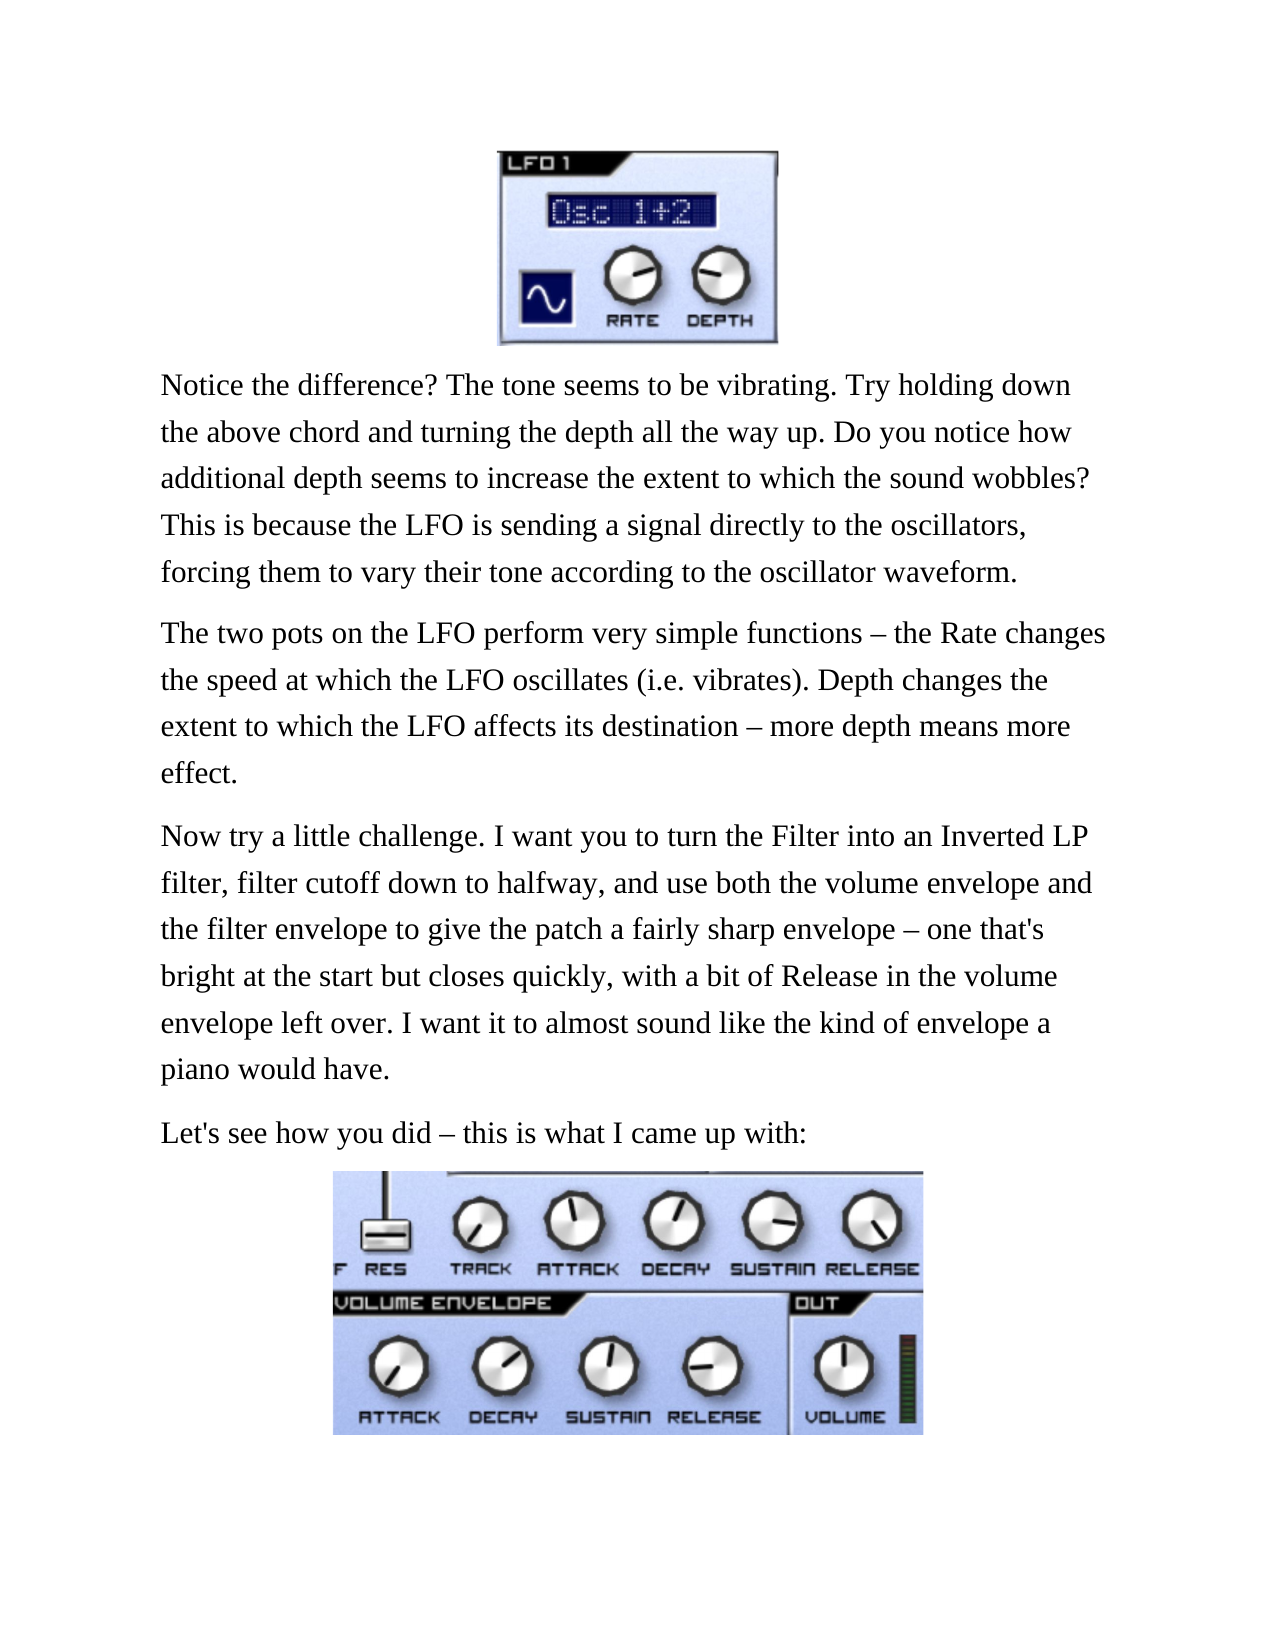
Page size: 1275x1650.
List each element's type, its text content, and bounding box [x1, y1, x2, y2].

text Notice the difference? The tone seems to be vibrating. Try holding down the above chord and turning the depth all the way up. Do you notice how additional depth seems to increase the extent to which the sound wobbles? This is because the LFO is sending a signal directly to the oscillators, forcing them to vary their tone according to the oscillator waveform. [160, 366, 1106, 589]
picture [496, 150, 779, 346]
text The two pots on the LFO perform very simple functions – the Rate changes the speed at which the LFO oscillates (i.e. vibrates). Depth changes the extent to which the LFO affects its destination – more depth means more effect. [160, 614, 1106, 790]
text Now try a little challenge. I want you to turn the Filter into an Inverted LP filter, filter cutoff down to halfway, and use both the volume envelope and the filter envelope to give the patch a fairly sharp envelope – one that's bright at the start but closes quickly, with a bit of Release in the volume envelope left over. I want it to almost sound like the kind of envelope a piano would have. [160, 817, 1106, 1086]
text Let's see how you did – this is what I came up with: [160, 1114, 1275, 1150]
picture [332, 1171, 924, 1435]
